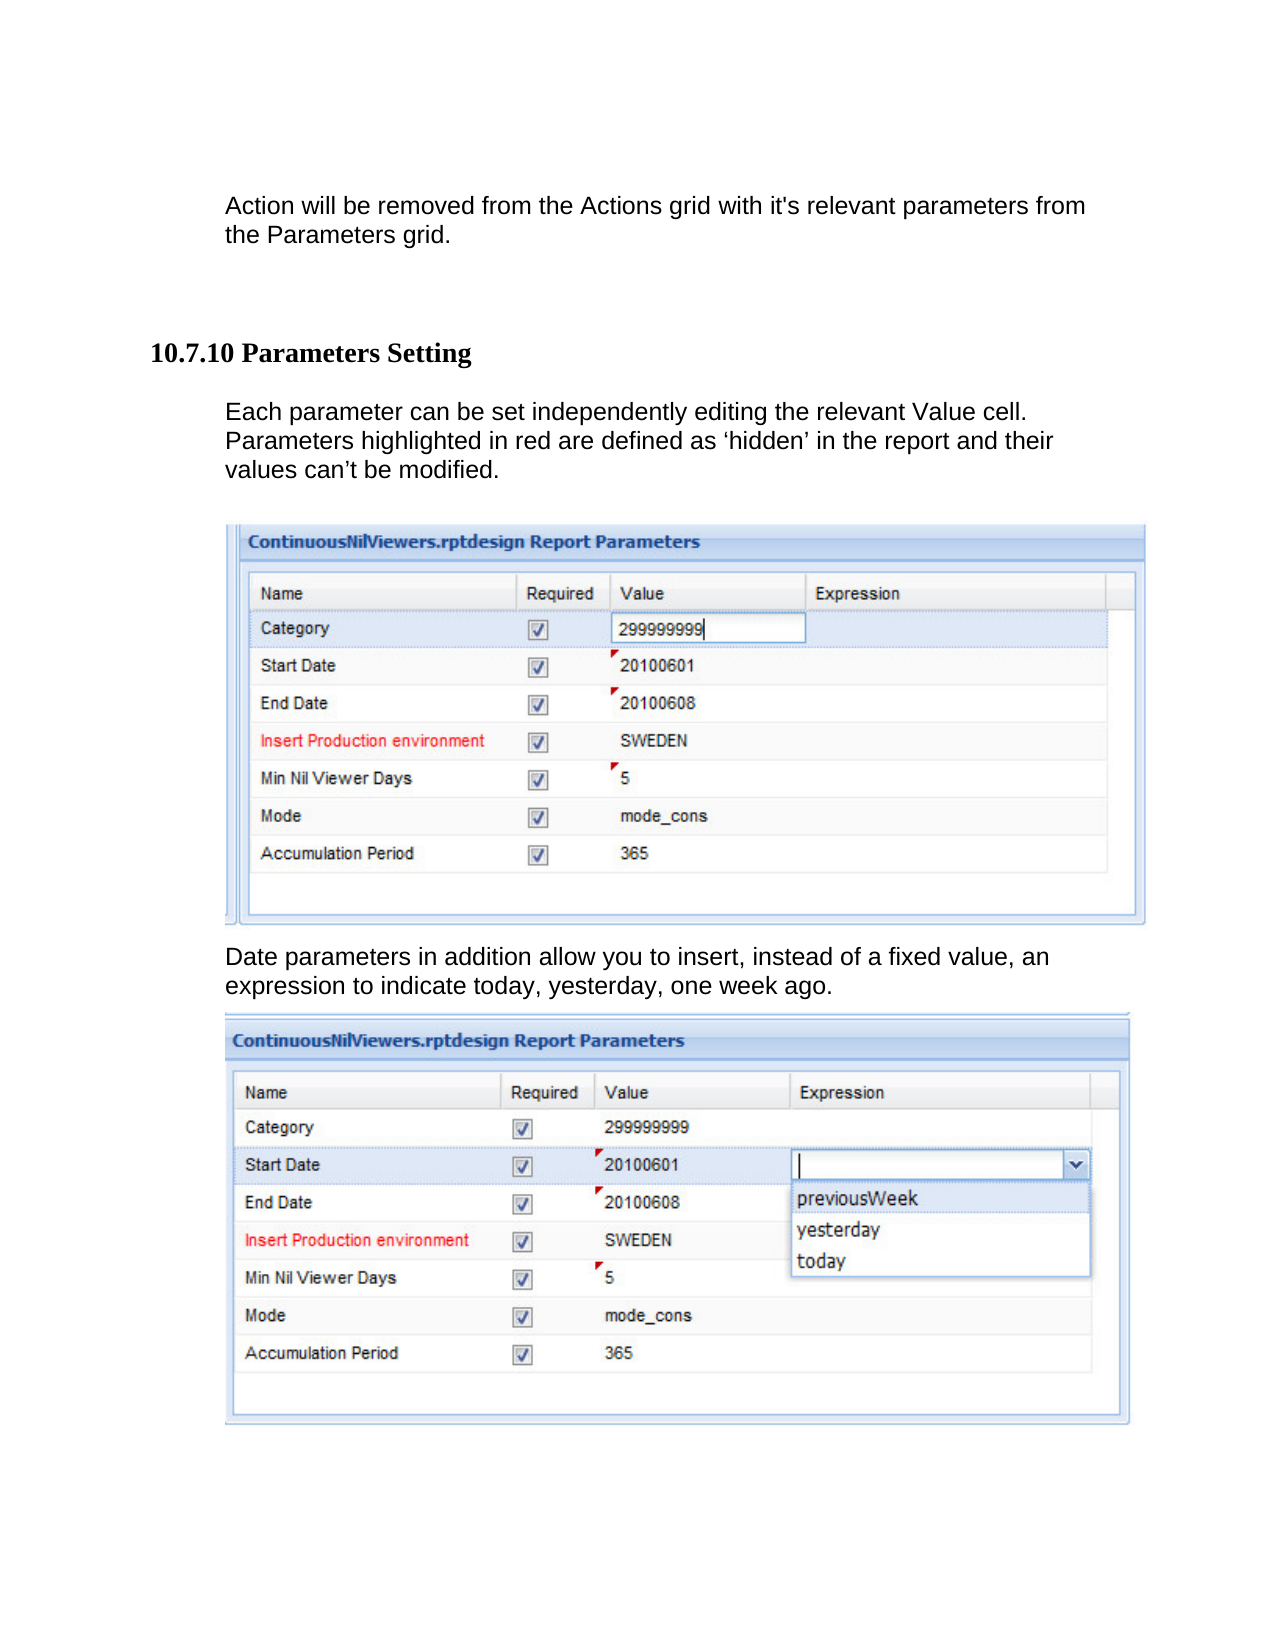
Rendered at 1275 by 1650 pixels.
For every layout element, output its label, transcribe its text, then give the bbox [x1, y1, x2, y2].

picture [225, 520, 1149, 930]
text Action will be removed from the Actions grid with it's relevant parameters from the Parameters grid. [225, 191, 1125, 249]
text Date parameters in addition allow you to insert, instead of a fixed value, an expression to indicate today, yesterday, one week ago. [225, 942, 1125, 999]
text Each parameter can be set independently editing the relevant Value cell. Parameters highlighted in red are defined as ‘hidden’ in the report and their values can’t be modified. [225, 397, 1125, 484]
text 10.7.10 Parameters Setting [150, 336, 1125, 368]
picture [225, 1012, 1135, 1433]
